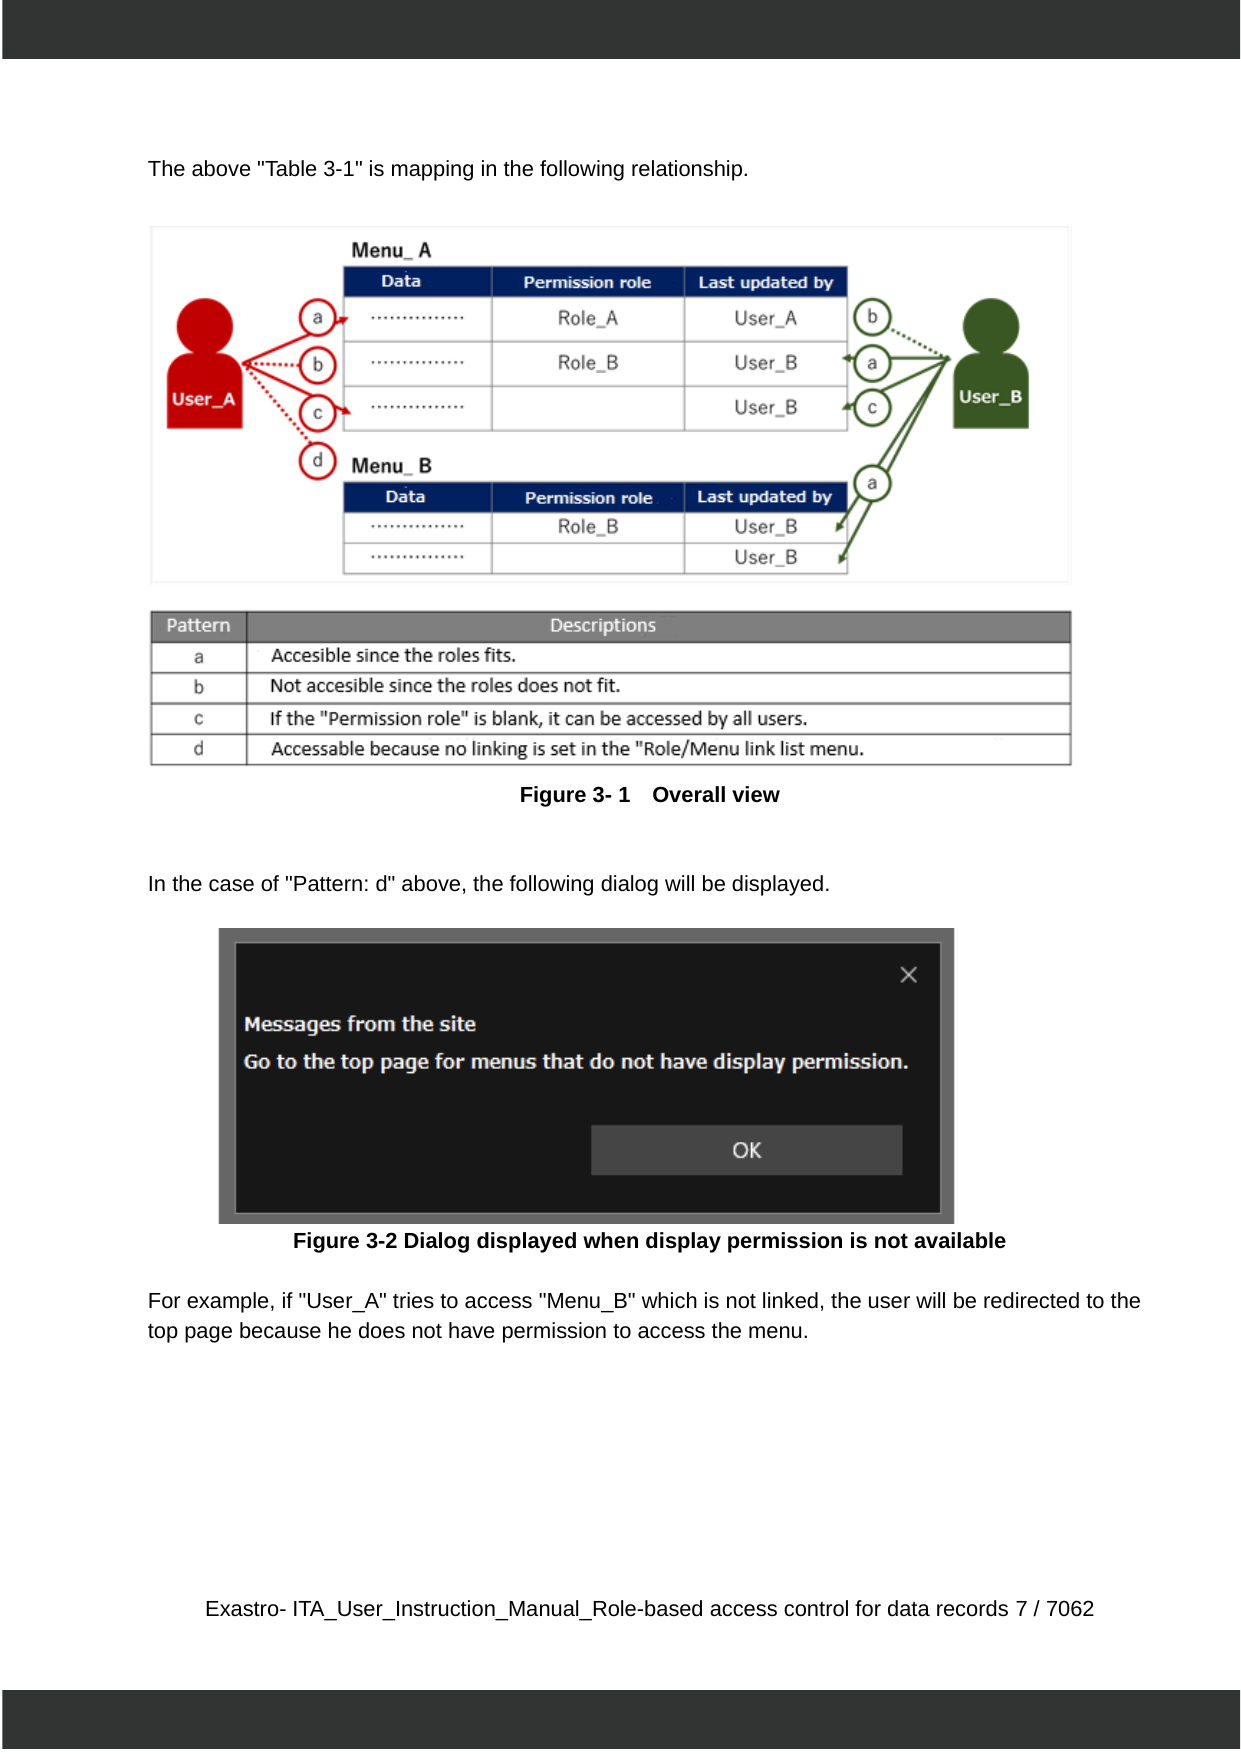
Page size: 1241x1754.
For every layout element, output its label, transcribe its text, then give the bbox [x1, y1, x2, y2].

text In the case of "Pattern: d" above, the following dialog will be displayed. [148, 869, 1152, 898]
picture [216, 928, 955, 1224]
text The above "Table 3-1" is mapping in the following relationship. [148, 154, 1152, 183]
picture [2, 1690, 1241, 1749]
picture [147, 226, 1074, 767]
text Figure 3- 1 Overall view [148, 779, 1152, 809]
text For example, if "User_A" tries to access "Menu_B" which is not linked, the user will be redirected to the top page because he does not have permission to access the menu. [148, 1286, 1152, 1345]
text Figure 3-2 Dialog displayed when display permission is not available [148, 1226, 1152, 1256]
picture [2, 0, 1241, 59]
